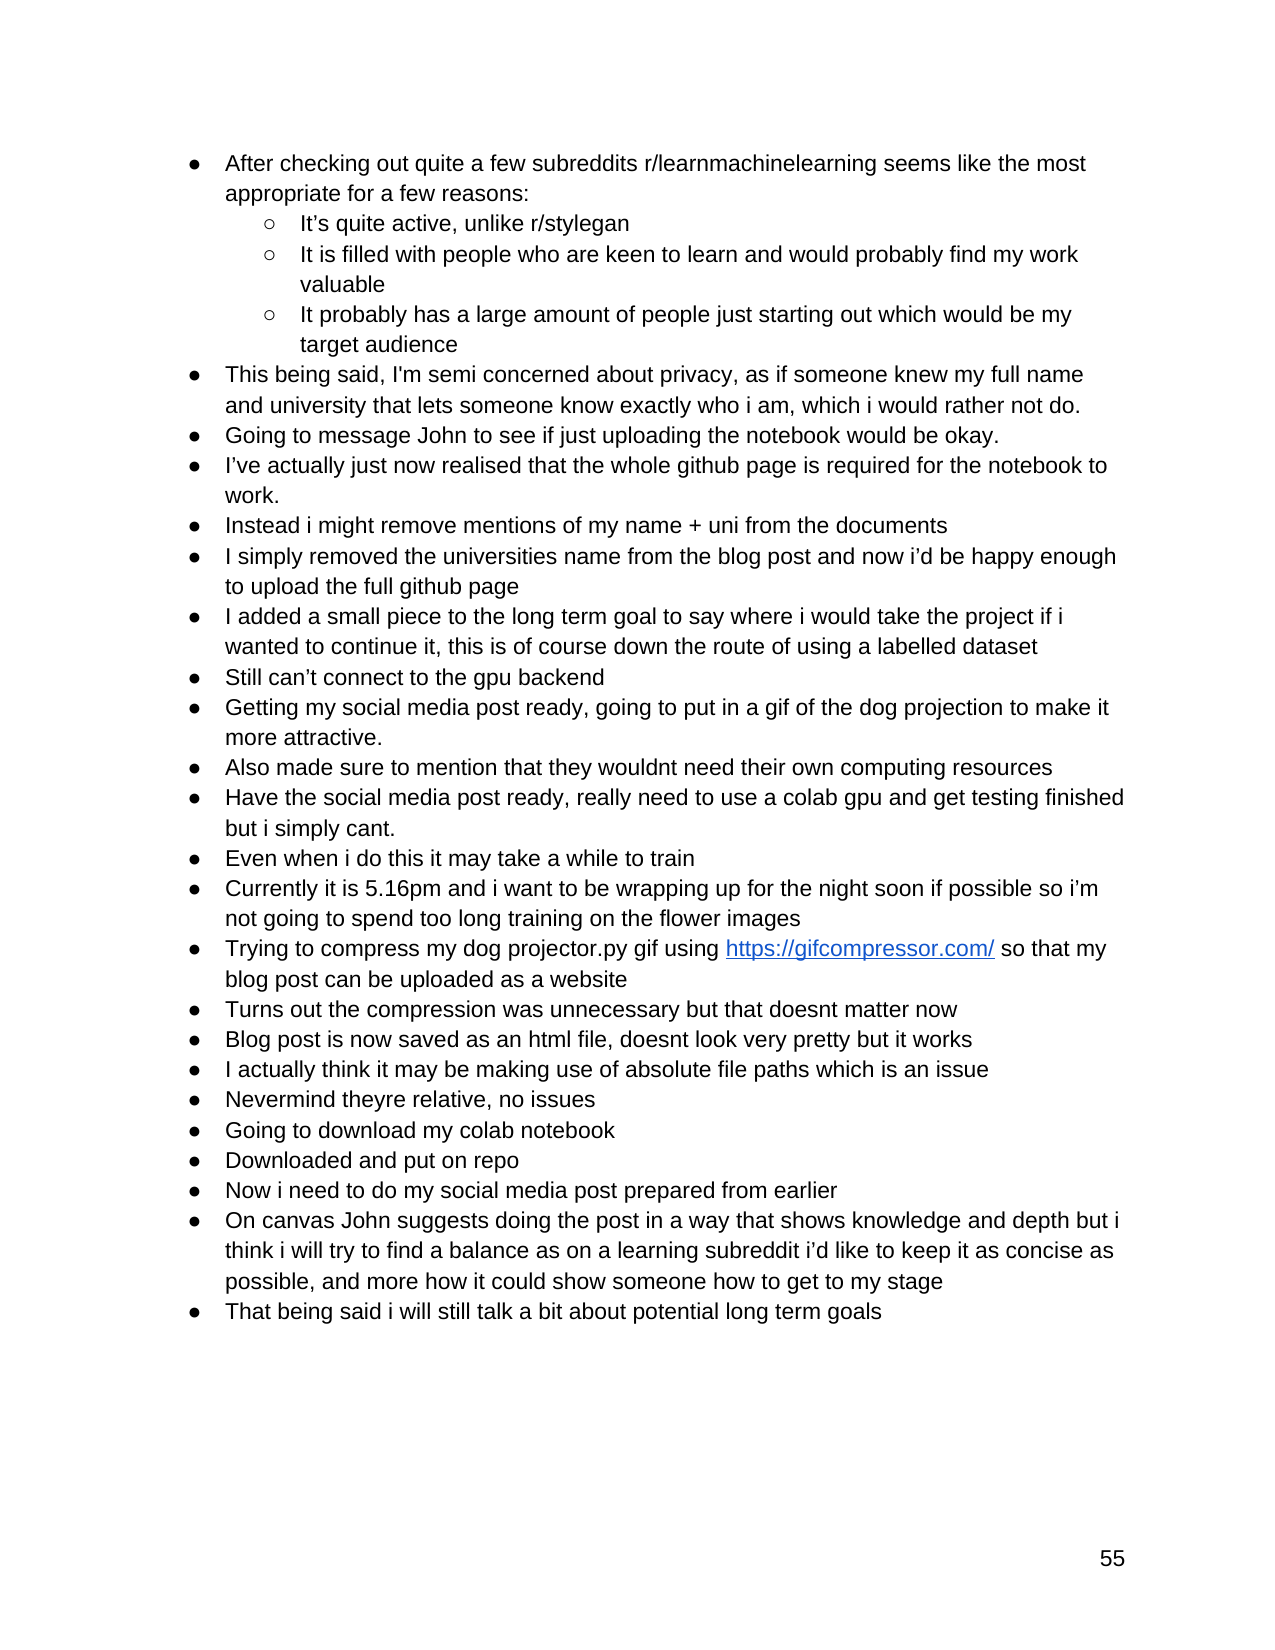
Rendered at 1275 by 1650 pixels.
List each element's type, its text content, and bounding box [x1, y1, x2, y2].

list I’ve actually just now realised that the whole github page is required for the notebook to work. [187, 452, 1125, 509]
list I simply removed the universities name from the blog post and now i’d be happy enough to upload the full github page [187, 543, 1125, 599]
list Going to message John to see if just uploading the notebook would be okay. [187, 422, 1125, 448]
list Also made sure to mention that they wouldnt need their own computing resources [187, 754, 1125, 781]
list I actually think it may be making use of absolute file paths which is an issue [187, 1056, 1125, 1083]
list Trying to compress my dog projector.py gif using https://gifcompressor.com/ so that my blog post can be uploaded as a website [187, 935, 1125, 992]
list Instead i might remove mentions of my name + uni from the documents [187, 512, 1125, 539]
list Have the social media post ready, really need to use a colab gpu and get testing finished but i simply cant. [187, 784, 1125, 841]
list Going to download my colab notebook [187, 1117, 1125, 1143]
list On canvas John suggests doing the post in a way that shows knowledge and depth but i think i will try to find a balance as on a learning subreddit i’d like to keep it as concise as possible, and more how it could show someone how to get to my stage [187, 1207, 1125, 1294]
list Getting my social media post ready, going to put in a gif of the dog projection to make it more attractive. [187, 694, 1125, 750]
list It’s quite active, unlike r/stylegan [262, 210, 1125, 237]
list Now i need to do my social media post prepared from earlier [187, 1177, 1125, 1203]
list Turns out the compression was unnecessary but that doesnt matter now [187, 996, 1125, 1022]
list Currently it is 5.16pm and i want to be wrapping up for the night soon if possible so i’m not going to spend too long training on the flower images [187, 875, 1125, 932]
list Nevermind theyre relative, no issues [187, 1086, 1125, 1113]
list Still can’t connect to the gpu backend [187, 663, 1125, 690]
list After checking out quite a few subreddits r/learnmachinelearning seems like the most appropriate for a few reasons: [187, 150, 1125, 207]
list It is filled with people who are keen to learn and would probably find my work valuable [262, 241, 1125, 297]
list That being said i will still talk a bit about potential long term goals [187, 1298, 1125, 1324]
list I added a small piece to the long term goal to say where i would take the project if i wanted to continue it, this is of course down the route of using a labelled dataset [187, 603, 1125, 660]
list This being said, I'm semi concerned about privacy, as if someone knew my full name and university that lets someone know exactly who i am, which i would rather not do. [187, 361, 1125, 418]
list It probably has a large amount of people just starting out which would be my target audience [262, 301, 1125, 358]
list Downloaded and put on repo [187, 1147, 1125, 1173]
list Blog post is now saved as an html file, doesnt look very pretty but it works [187, 1026, 1125, 1052]
list Even when i do this it may take a while to train [187, 845, 1125, 871]
